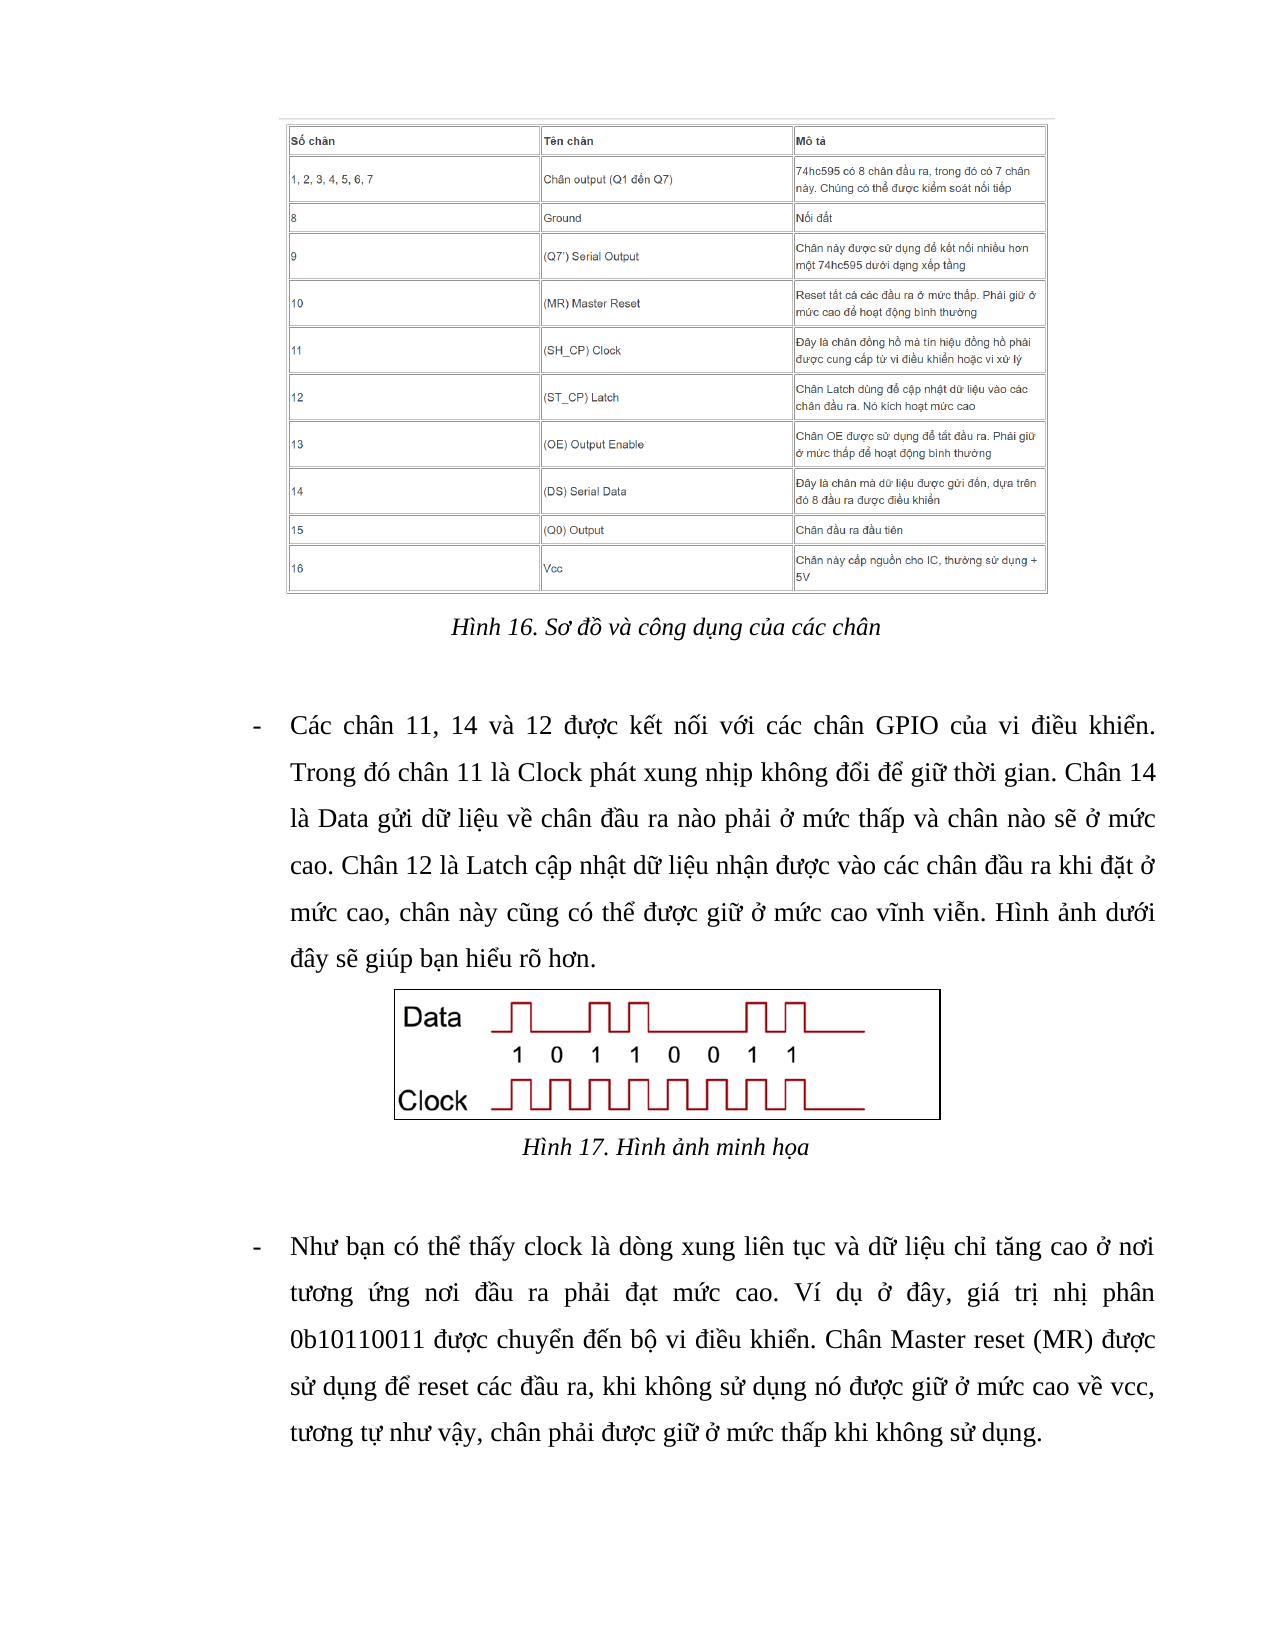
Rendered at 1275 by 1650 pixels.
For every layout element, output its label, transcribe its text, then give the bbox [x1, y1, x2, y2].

text Hình . Sơ đồ và công dụng của các chân [177, 612, 1157, 641]
picture [279, 118, 1055, 600]
picture [395, 990, 939, 1119]
list Các chân 11, 14 và 12 được kết nối với các chân GPIO của vi điều khiển. Trong đó chân 11 là Clock phát xung nhịp không đổi để giữ thời gian. Chân 14 là Data gửi dữ liệu về chân đầu ra nào phải ở mức thấp và chân nào sẽ ở mức cao. Chân 12 là Latch cập nhật dữ liệu nhận được vào các chân đầu ra khi đặt ở mức cao, chân này cũng có thể được giữ ở mức cao vĩnh viễn. Hình ảnh dưới đây sẽ giúp bạn hiểu rõ hơn. [252, 709, 1157, 974]
text Hình . Hình ảnh minh họa [177, 1132, 1157, 1161]
list Như bạn có thể thấy clock là dòng xung liên tục và dữ liệu chỉ tăng cao ở nơi tương ứng nơi đầu ra phải đạt mức cao. Ví dụ ở đây, giá trị nhị phân 0b10110011 được chuyển đến bộ vi điều khiển. Chân Master reset (MR) được sử dụng để reset các đầu ra, khi không sử dụng nó được giữ ở mức cao về vcc, tương tự như vậy, chân phải được giữ ở mức thấp khi không sử dụng. [252, 1230, 1157, 1447]
